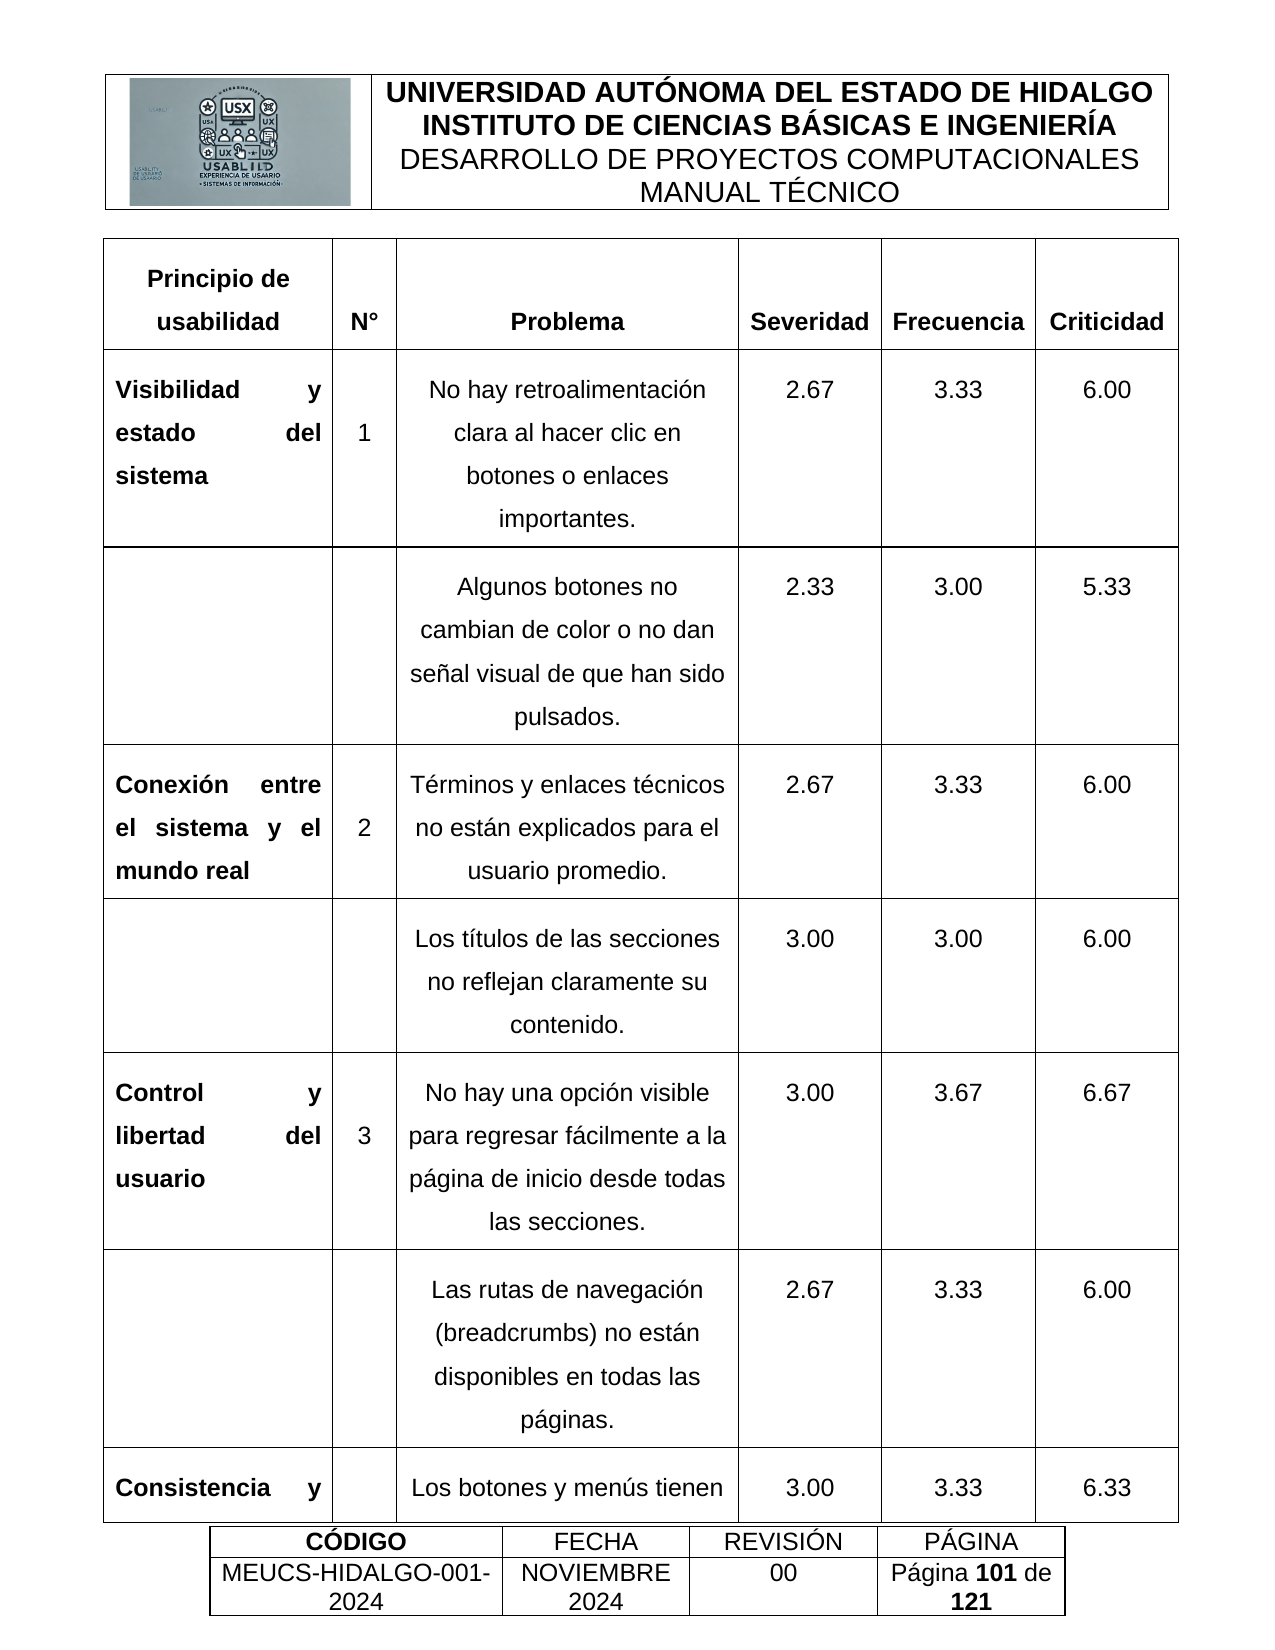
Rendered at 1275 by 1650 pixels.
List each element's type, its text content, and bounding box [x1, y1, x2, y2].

table_cell 3.00 [739, 899, 881, 1052]
table_cell [104, 548, 332, 744]
table_header N° [333, 239, 396, 349]
table_cell 6.33 [1036, 1448, 1178, 1522]
table_cell 2.67 [739, 1250, 881, 1447]
table_cell Control y libertad del usuario [104, 1053, 332, 1249]
table_header Problema [397, 239, 738, 349]
table_cell 1 [333, 350, 396, 546]
table_cell Los botones y menús tienen un estilo inconsistente en diferentes secciones. [397, 1448, 738, 1522]
table_cell [333, 899, 396, 1052]
picture [129, 78, 351, 206]
table_cell Visibilidad y estado del sistema [104, 350, 332, 546]
table_header Severidad [739, 239, 881, 349]
table_cell Conexión entre el sistema y el mundo real [104, 745, 332, 898]
table_header Principio de usabilidad [104, 239, 332, 349]
table_cell 2 [333, 745, 396, 898]
table_cell 3.33 [882, 350, 1035, 546]
table_cell 3.33 [882, 745, 1035, 898]
table_cell Las rutas de navegación (breadcrumbs) no están disponibles en todas las páginas. [397, 1250, 738, 1447]
table_cell 2.33 [739, 548, 881, 744]
table_cell [333, 548, 396, 744]
table_cell 3.00 [882, 548, 1035, 744]
table_cell 6.00 [1036, 899, 1178, 1052]
table_cell 3.33 [882, 1250, 1035, 1447]
table_cell 3.00 [882, 899, 1035, 1052]
table_cell 6.67 [1036, 1053, 1178, 1249]
table_cell No hay retroalimentación clara al hacer clic en botones o enlaces importantes. [397, 350, 738, 546]
table_cell 3.00 [739, 1053, 881, 1249]
table_cell Términos y enlaces técnicos no están explicados para el usuario promedio. [397, 745, 738, 898]
table_cell 3.33 [882, 1448, 1035, 1522]
table_cell Los títulos de las secciones no reflejan claramente su contenido. [397, 899, 738, 1052]
table_cell No hay una opción visible para regresar fácilmente a la página de inicio desde todas las secciones. [397, 1053, 738, 1249]
table_cell [333, 1250, 396, 1447]
table_cell Algunos botones no cambian de color o no dan señal visual de que han sido pulsados. [397, 548, 738, 744]
table_cell 6.00 [1036, 1250, 1178, 1447]
table_cell 2.67 [739, 350, 881, 546]
table_cell 5.33 [1036, 548, 1178, 744]
table_cell 2.67 [739, 745, 881, 898]
table_cell 6.00 [1036, 745, 1178, 898]
table_cell 3.00 [739, 1448, 881, 1522]
table_cell 6.00 [1036, 350, 1178, 546]
table_cell 3 [333, 1053, 396, 1249]
table_cell [104, 899, 332, 1052]
table_cell [104, 1250, 332, 1447]
table_header Frecuencia [882, 239, 1035, 349]
table_header Criticidad [1036, 239, 1178, 349]
table_cell 4 [333, 1448, 396, 1522]
table_cell Consistencia y estándares [104, 1448, 332, 1522]
table_cell 3.67 [882, 1053, 1035, 1249]
